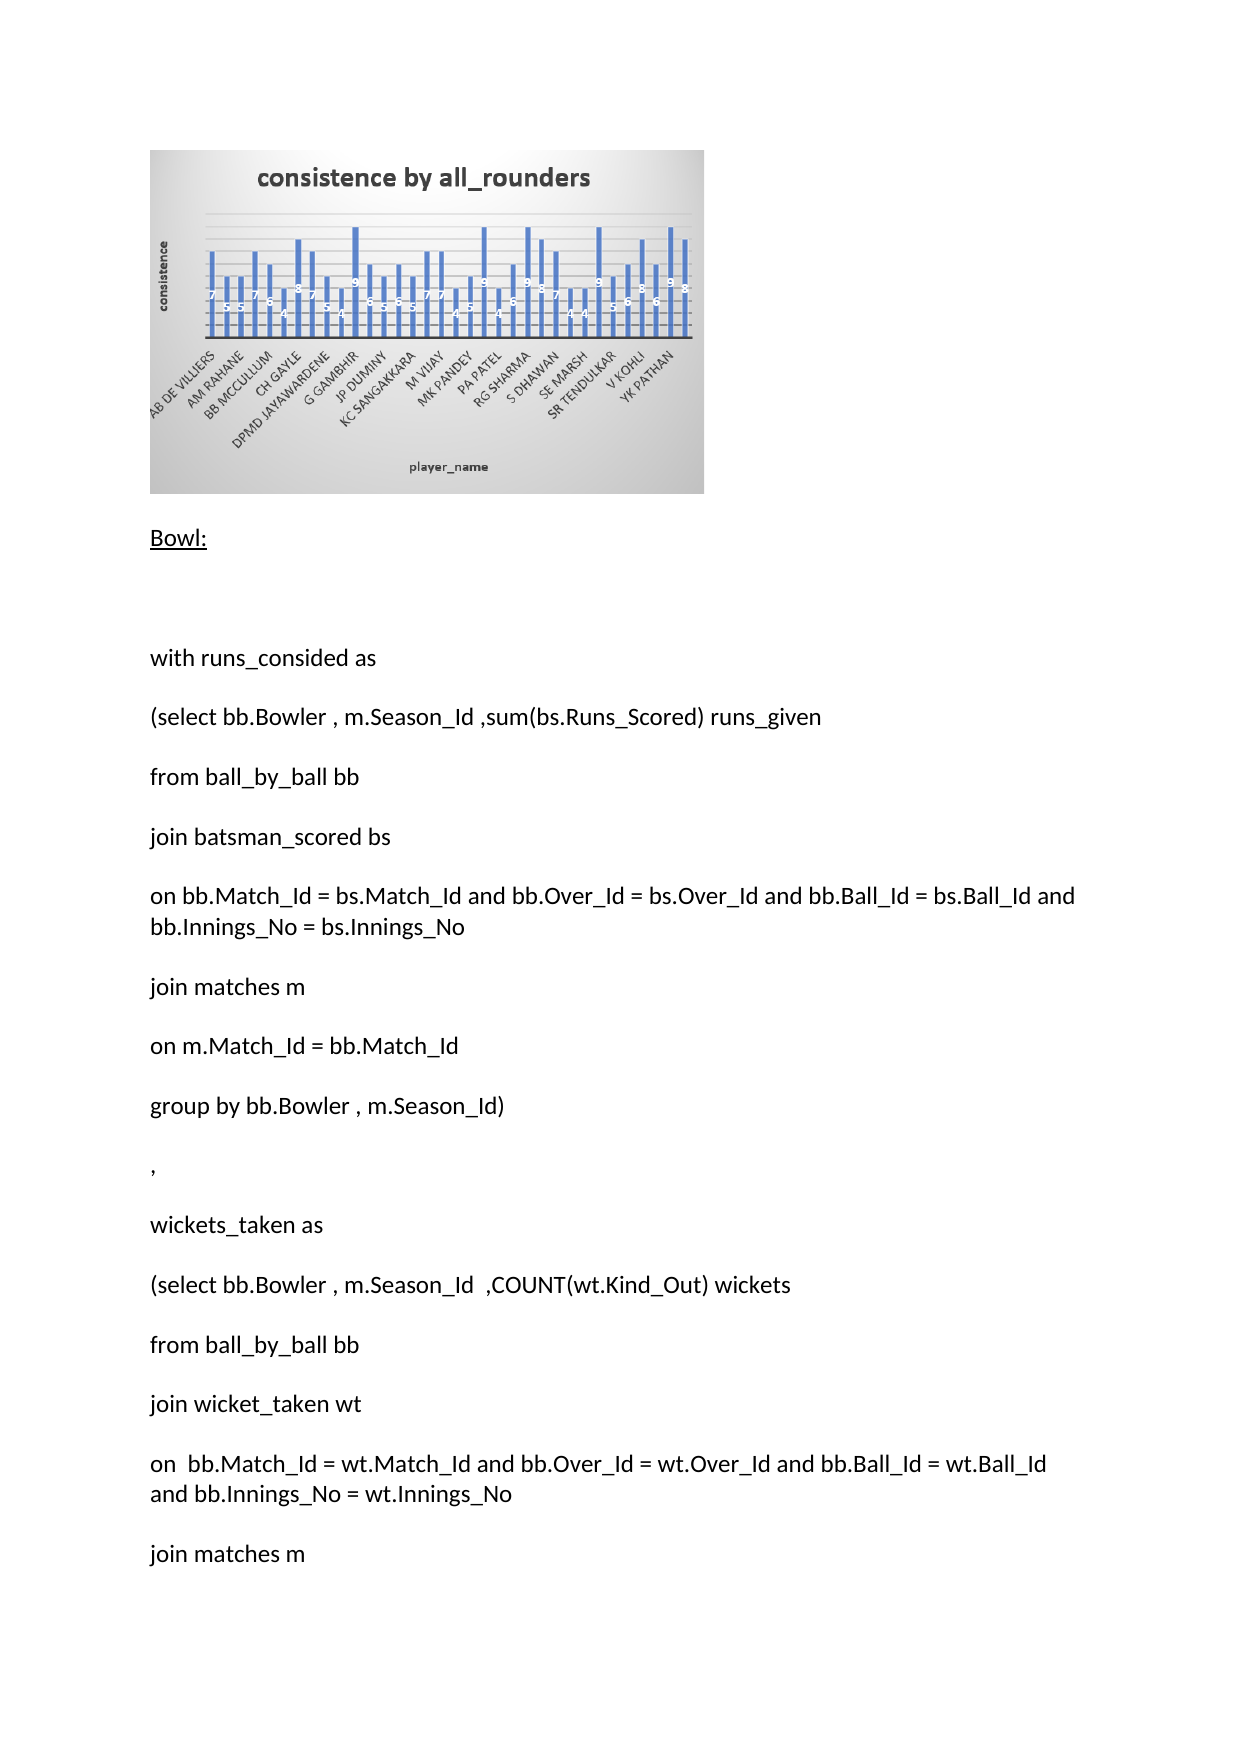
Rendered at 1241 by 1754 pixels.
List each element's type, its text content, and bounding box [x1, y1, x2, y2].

text on m.Match_Id = bb.Match_Id [150, 1030, 1090, 1061]
text with runs_consided as [150, 642, 1090, 672]
text from ball_by_ball bb [150, 761, 1090, 792]
text Bowl: [150, 522, 1090, 553]
text group by bb.Bowler , m.Season_Id) [150, 1090, 1090, 1121]
picture [150, 150, 705, 494]
text join matches m [150, 1538, 1090, 1569]
text , [150, 1150, 1090, 1180]
text on bb.Match_Id = bs.Match_Id and bb.Over_Id = bs.Over_Id and bb.Ball_Id = bs.Ball_Id and bb.Innings_No = bs.Innings_No [150, 880, 1090, 941]
text (select bb.Bowler , m.Season_Id ,COUNT(wt.Kind_Out) wickets [150, 1269, 1090, 1299]
text join batsman_scored bs [150, 821, 1090, 851]
text join wicket_taken wt [150, 1388, 1090, 1419]
text from ball_by_ball bb [150, 1329, 1090, 1359]
text (select bb.Bowler , m.Season_Id ,sum(bs.Runs_Scored) runs_given [150, 701, 1090, 732]
text on bb.Match_Id = wt.Match_Id and bb.Over_Id = wt.Over_Id and bb.Ball_Id = wt.Ball_Id and bb.Innings_No = wt.Innings_No [150, 1448, 1090, 1509]
text join matches m [150, 971, 1090, 1001]
text wickets_taken as [150, 1209, 1090, 1240]
